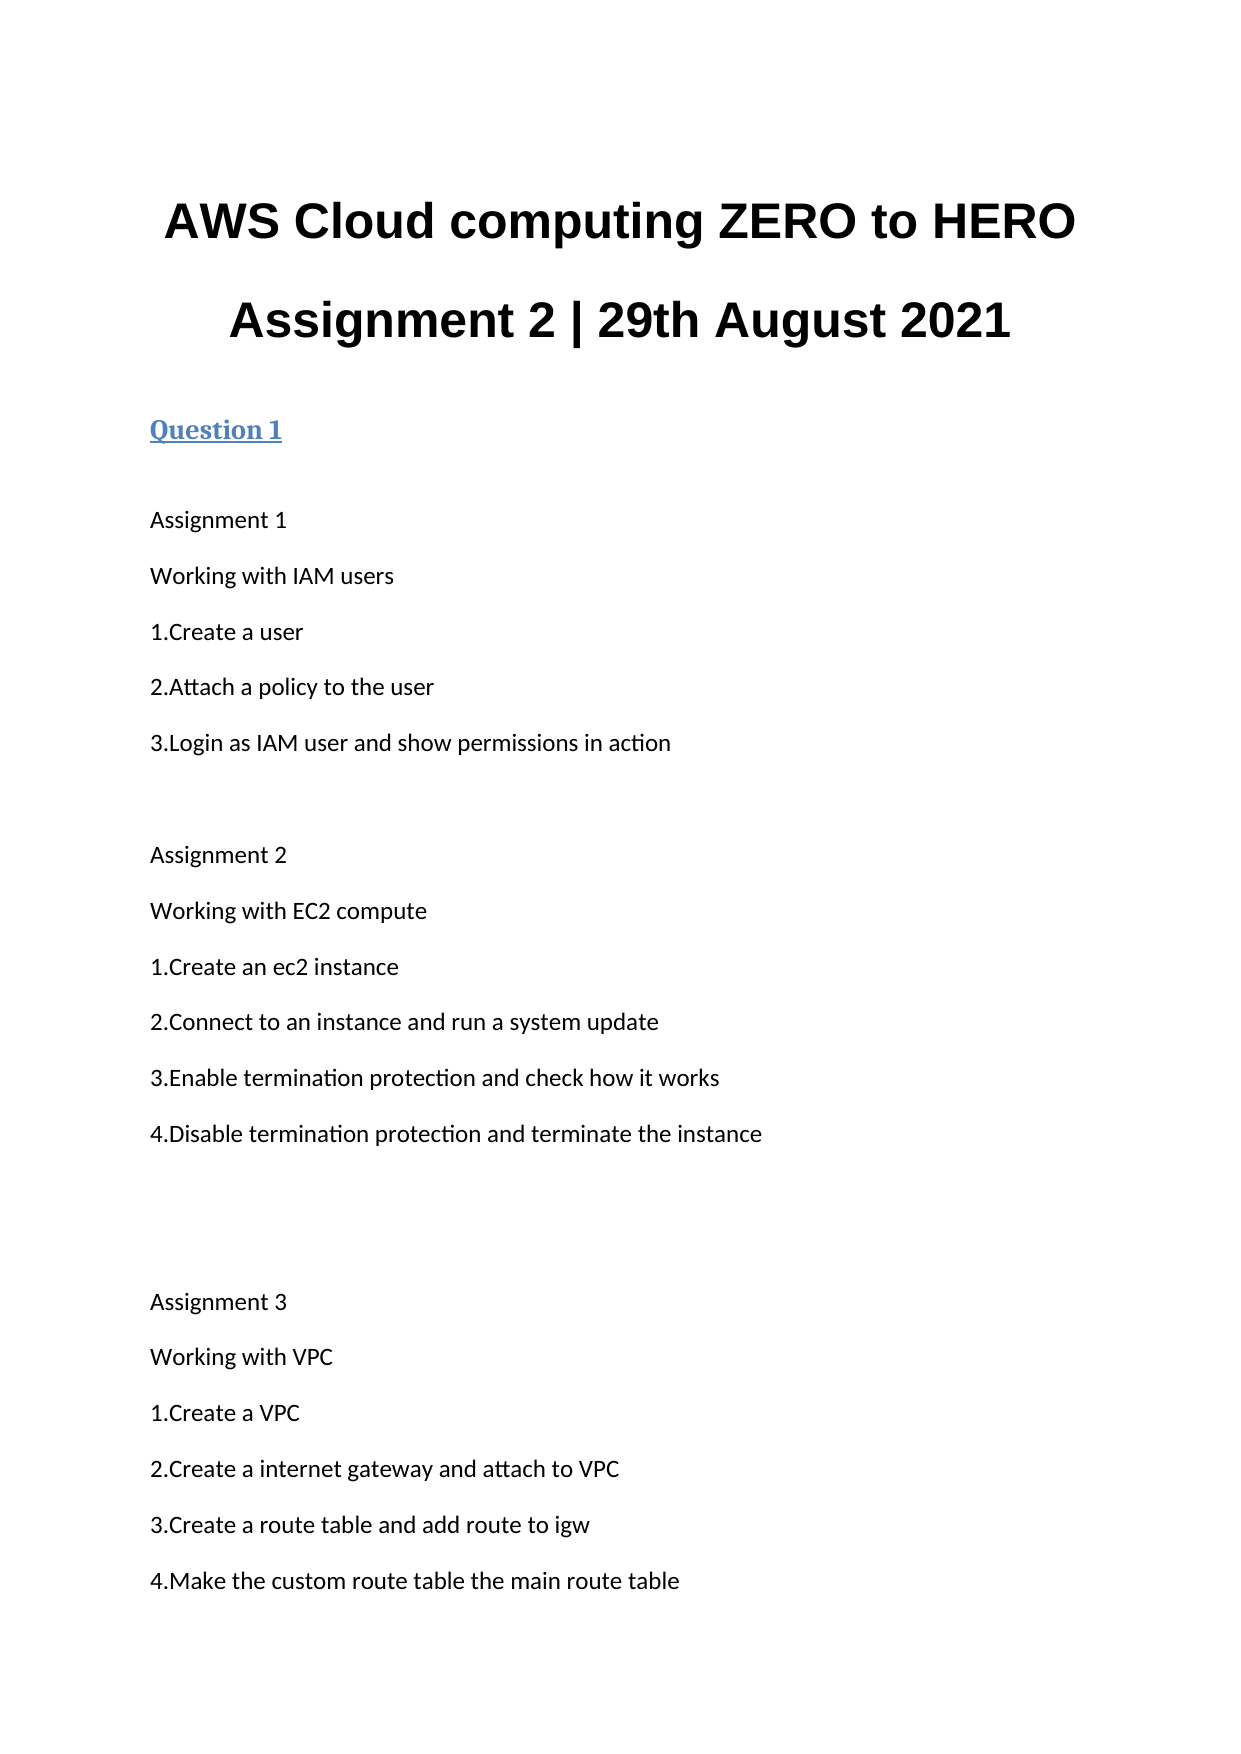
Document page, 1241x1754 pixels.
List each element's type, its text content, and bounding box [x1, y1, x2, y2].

text 3.Enable termination protection and check how it works [150, 1062, 1090, 1093]
text 4.Make the custom route table the main route table [150, 1565, 1090, 1595]
text 3.Login as IAM user and show permissions in action [150, 727, 1090, 758]
text 2.Attach a policy to the user [150, 672, 1090, 702]
text Assignment 1 [150, 504, 1090, 534]
subtitle AWS Cloud computing ZERO to HERO [150, 192, 1090, 249]
text 3.Create a route table and add route to igw [150, 1509, 1090, 1539]
subtitle Question 1 [150, 414, 1090, 446]
text 1.Create a VPC [150, 1397, 1090, 1428]
text Assignment 3 [150, 1286, 1090, 1316]
text 4.Disable termination protection and terminate the instance [150, 1118, 1090, 1149]
text Working with EC2 compute [150, 895, 1090, 925]
text 2.Create a internet gateway and attach to VPC [150, 1453, 1090, 1484]
text 1.Create a user [150, 616, 1090, 646]
text 2.Connect to an instance and run a system update [150, 1007, 1090, 1037]
text 1.Create an ec2 instance [150, 951, 1090, 981]
subtitle Assignment 2 | 29th August 2021 [150, 291, 1090, 348]
text Working with VPC [150, 1342, 1090, 1372]
text Assignment 2 [150, 839, 1090, 869]
text Working with IAM users [150, 560, 1090, 590]
